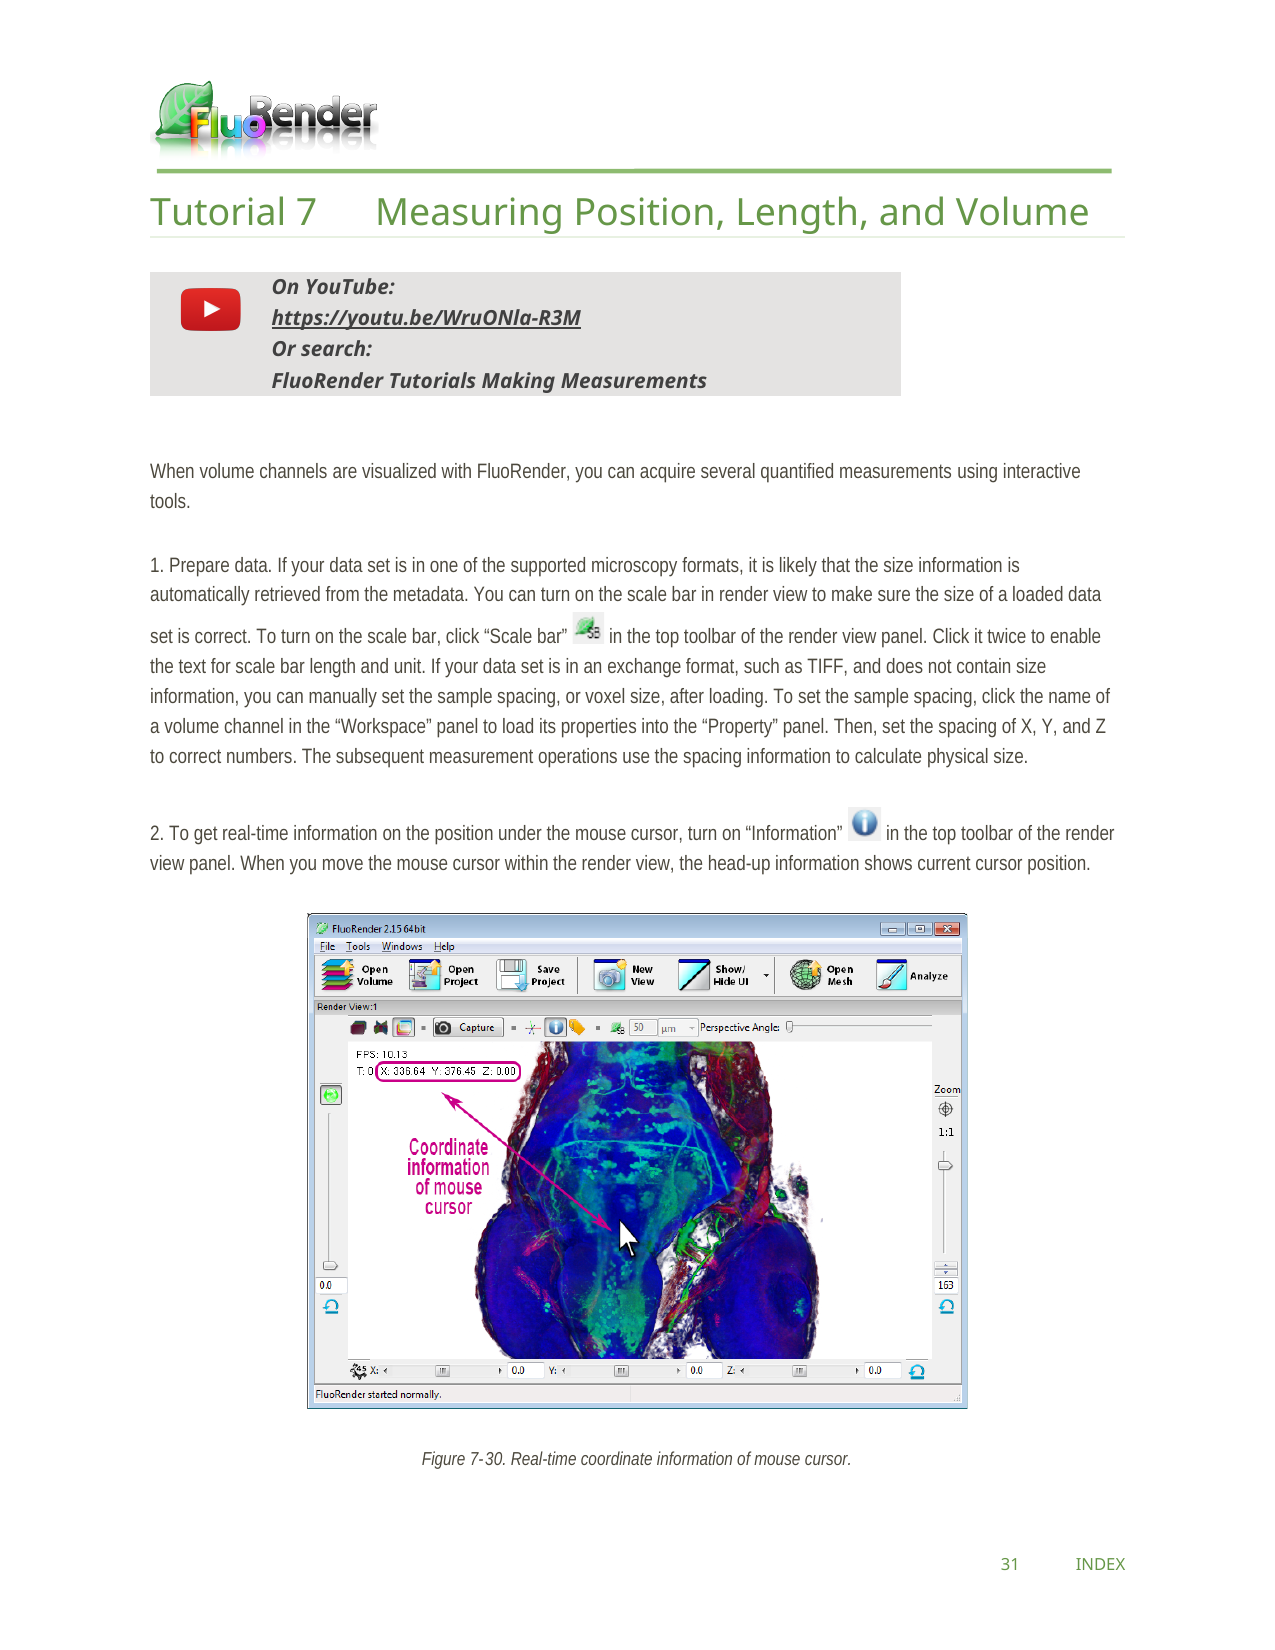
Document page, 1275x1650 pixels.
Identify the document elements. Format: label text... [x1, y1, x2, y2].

picture [307, 913, 968, 1409]
text When volume channels are visualized with FluoRender, you can acquire several quantified measurements using interactive tools. [150, 459, 1125, 513]
picture [848, 807, 882, 841]
text 2. To get real-time information on the position under the mouse cursor, turn on “Information” in the top toolbar of the render view panel. When you move the mouse cursor within the render view, the head-up information shows current cursor position. [150, 807, 1125, 874]
subtitle Measuring Position, Length, and Volume [150, 185, 1125, 236]
picture [150, 75, 379, 162]
picture [180, 288, 241, 331]
table_header [150, 272, 271, 396]
table_header On YouTube: https://youtu.be/WruONla-R3M Or search: FluoRender Tutorials Making Measurements [271, 272, 901, 396]
text 1. Prepare data. If your data set is in one of the supported microscopy formats, it is likely that the size information is automatically retrieved from the metadata. You can turn on the scale bar in render view to make sure the size of a loaded data set is correct. To turn on the scale bar, click “Scale bar” in the top toolbar of the render view panel. Click it twice to enable the text for scale bar length and unit. If your data set is in an exchange format, such as TIFF, and does not contain size information, you can manually set the sample spacing, or voxel size, after loading. To set the sample spacing, click the name of a volume channel in the “Workspace” panel to load its properties into the “Property” panel. Then, set the spacing of X, Y, and Z to correct numbers. The subsequent measurement operations use the spacing information to calculate physical size. [150, 552, 1125, 768]
picture [572, 612, 605, 644]
